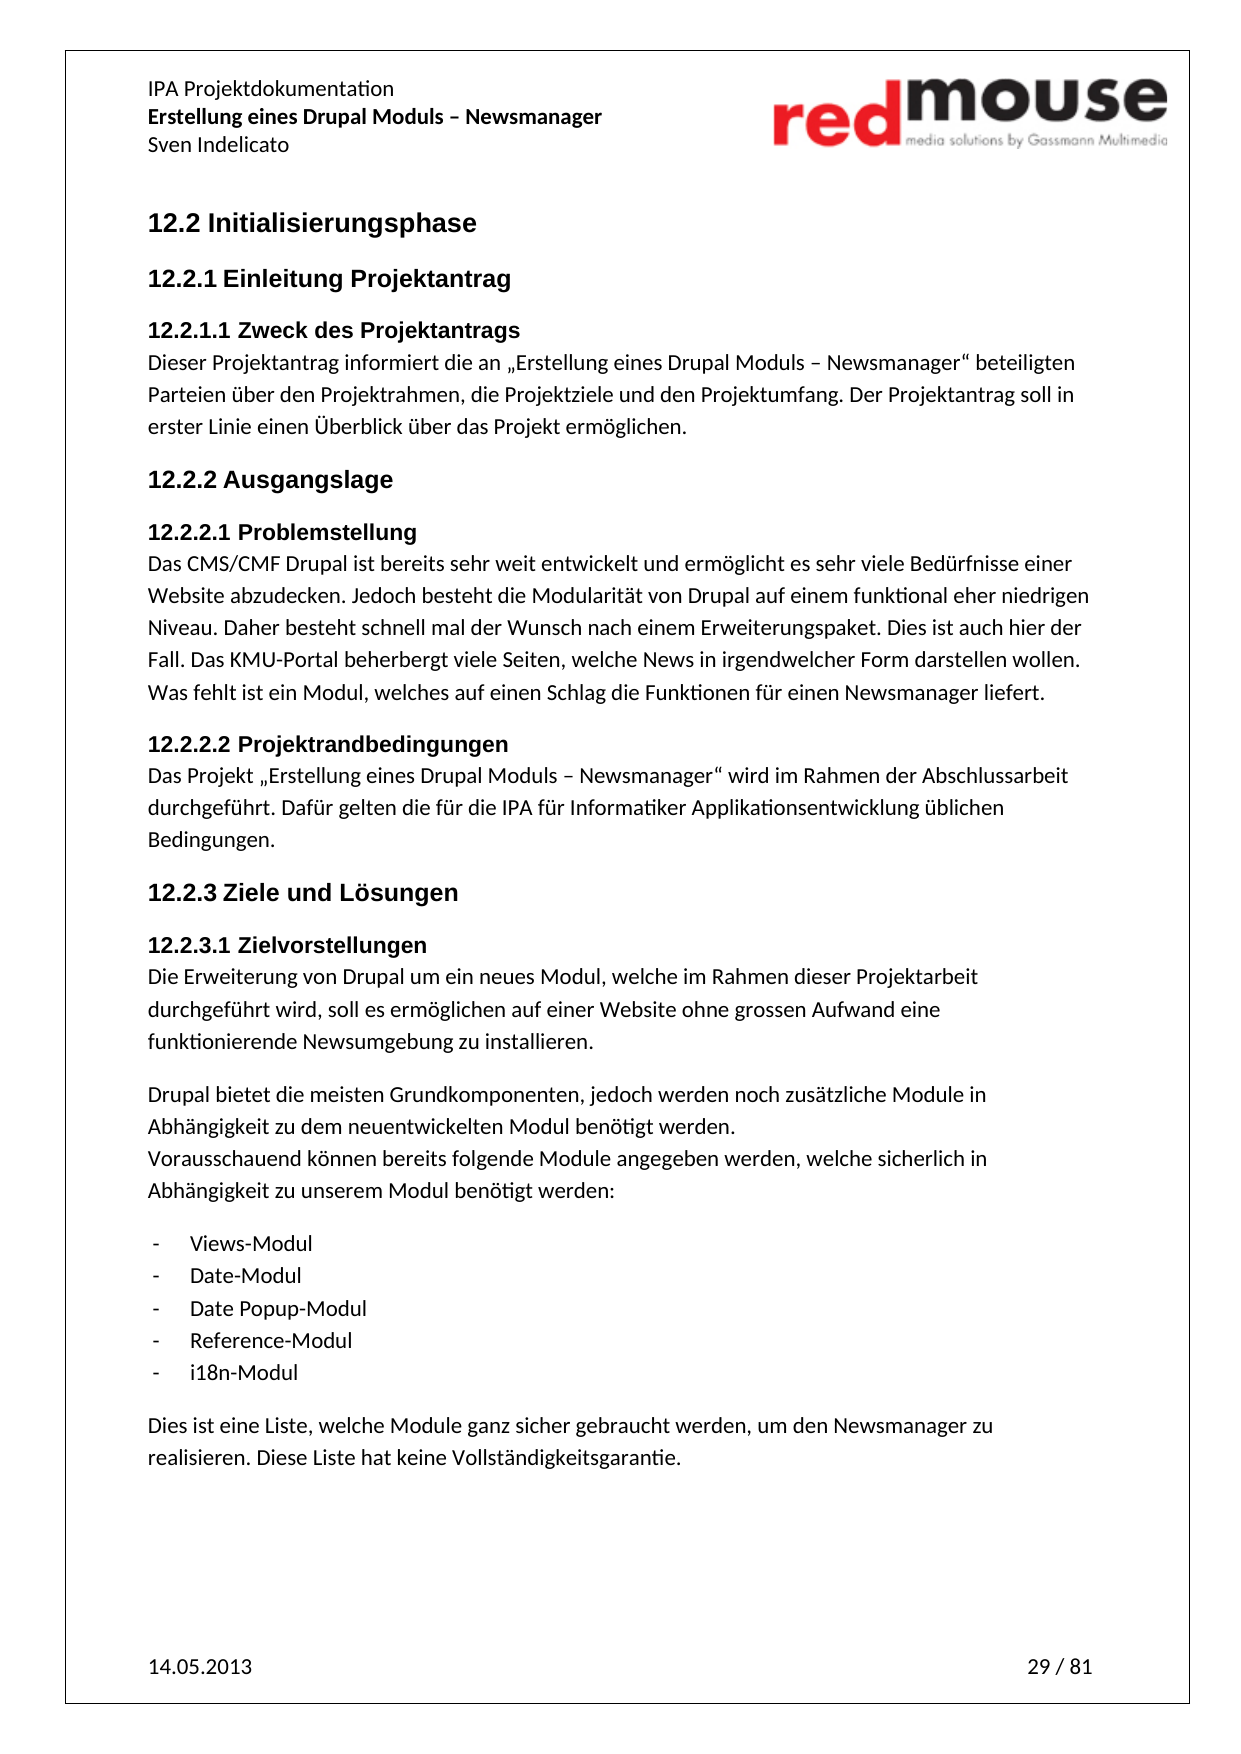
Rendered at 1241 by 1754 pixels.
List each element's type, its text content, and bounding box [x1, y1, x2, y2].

text Die Erweiterung von Drupal um ein neues Modul, welche im Rahmen dieser Projektarbeit durchgeführt wird, soll es ermöglichen auf einer Website ohne grossen Aufwand eine funktionierende Newsumgebung zu installieren. [148, 962, 1093, 1055]
list Date Popup-Modul [152, 1294, 1093, 1322]
text Dies ist eine Liste, welche Module ganz sicher gebraucht werden, um den Newsmanager zu realisieren. Diese Liste hat keine Vollständigkeitsgarantie. [148, 1411, 1093, 1471]
subtitle Projektrandbedingungen [148, 731, 1093, 757]
subtitle Einleitung Projektantrag [148, 263, 1093, 292]
subtitle Ausgangslage [148, 465, 1093, 494]
list Reference-Modul [152, 1326, 1093, 1354]
list i18n-Modul [152, 1358, 1093, 1386]
text Das CMS/CMF Drupal ist bereits sehr weit entwickelt und ermöglicht es sehr viele Bedürfnisse einer Website abzudecken. Jedoch besteht die Modularität von Drupal auf einem funktional eher niedrigen Niveau. Daher besteht schnell mal der Wunsch nach einem Erweiterungspaket. Dies ist auch hier der Fall. Das KMU-Portal beherbergt viele Seiten, welche News in irgendwelcher Form darstellen wollen. Was fehlt ist ein Modul, welches auf einen Schlag die Funktionen für einen Newsmanager liefert. [148, 549, 1093, 706]
picture [773, 78, 1168, 149]
subtitle Ziele und Lösungen [148, 878, 1093, 907]
list Views-Modul [152, 1229, 1093, 1257]
subtitle Problemstellung [148, 519, 1093, 545]
text Das Projekt „Erstellung eines Drupal Moduls – Newsmanager“ wird im Rahmen der Abschlussarbeit durchgeführt. Dafür gelten die für die IPA für Informatiker Applikationsentwicklung üblichen Bedingungen. [148, 761, 1093, 853]
text Dieser Projektantrag informiert die an „Erstellung eines Drupal Moduls – Newsmanager“ beteiligten Parteien über den Projektrahmen, die Projektziele und den Projektumfang. Der Projektantrag soll in erster Linie einen Überblick über das Projekt ermöglichen. [148, 348, 1093, 440]
text Drupal bietet die meisten Grundkomponenten, jedoch werden noch zusätzliche Module in Abhängigkeit zu dem neuentwickelten Modul benötigt werden. Vorausschauend können bereits folgende Module angegeben werden, welche sicherlich in Abhängigkeit zu unserem Modul benötigt werden: [148, 1080, 1093, 1204]
subtitle Zweck des Projektantrags [148, 317, 1093, 344]
subtitle Zielvorstellungen [148, 932, 1093, 959]
subtitle Initialisierungsphase [148, 207, 1093, 238]
list Date-Modul [152, 1262, 1093, 1290]
